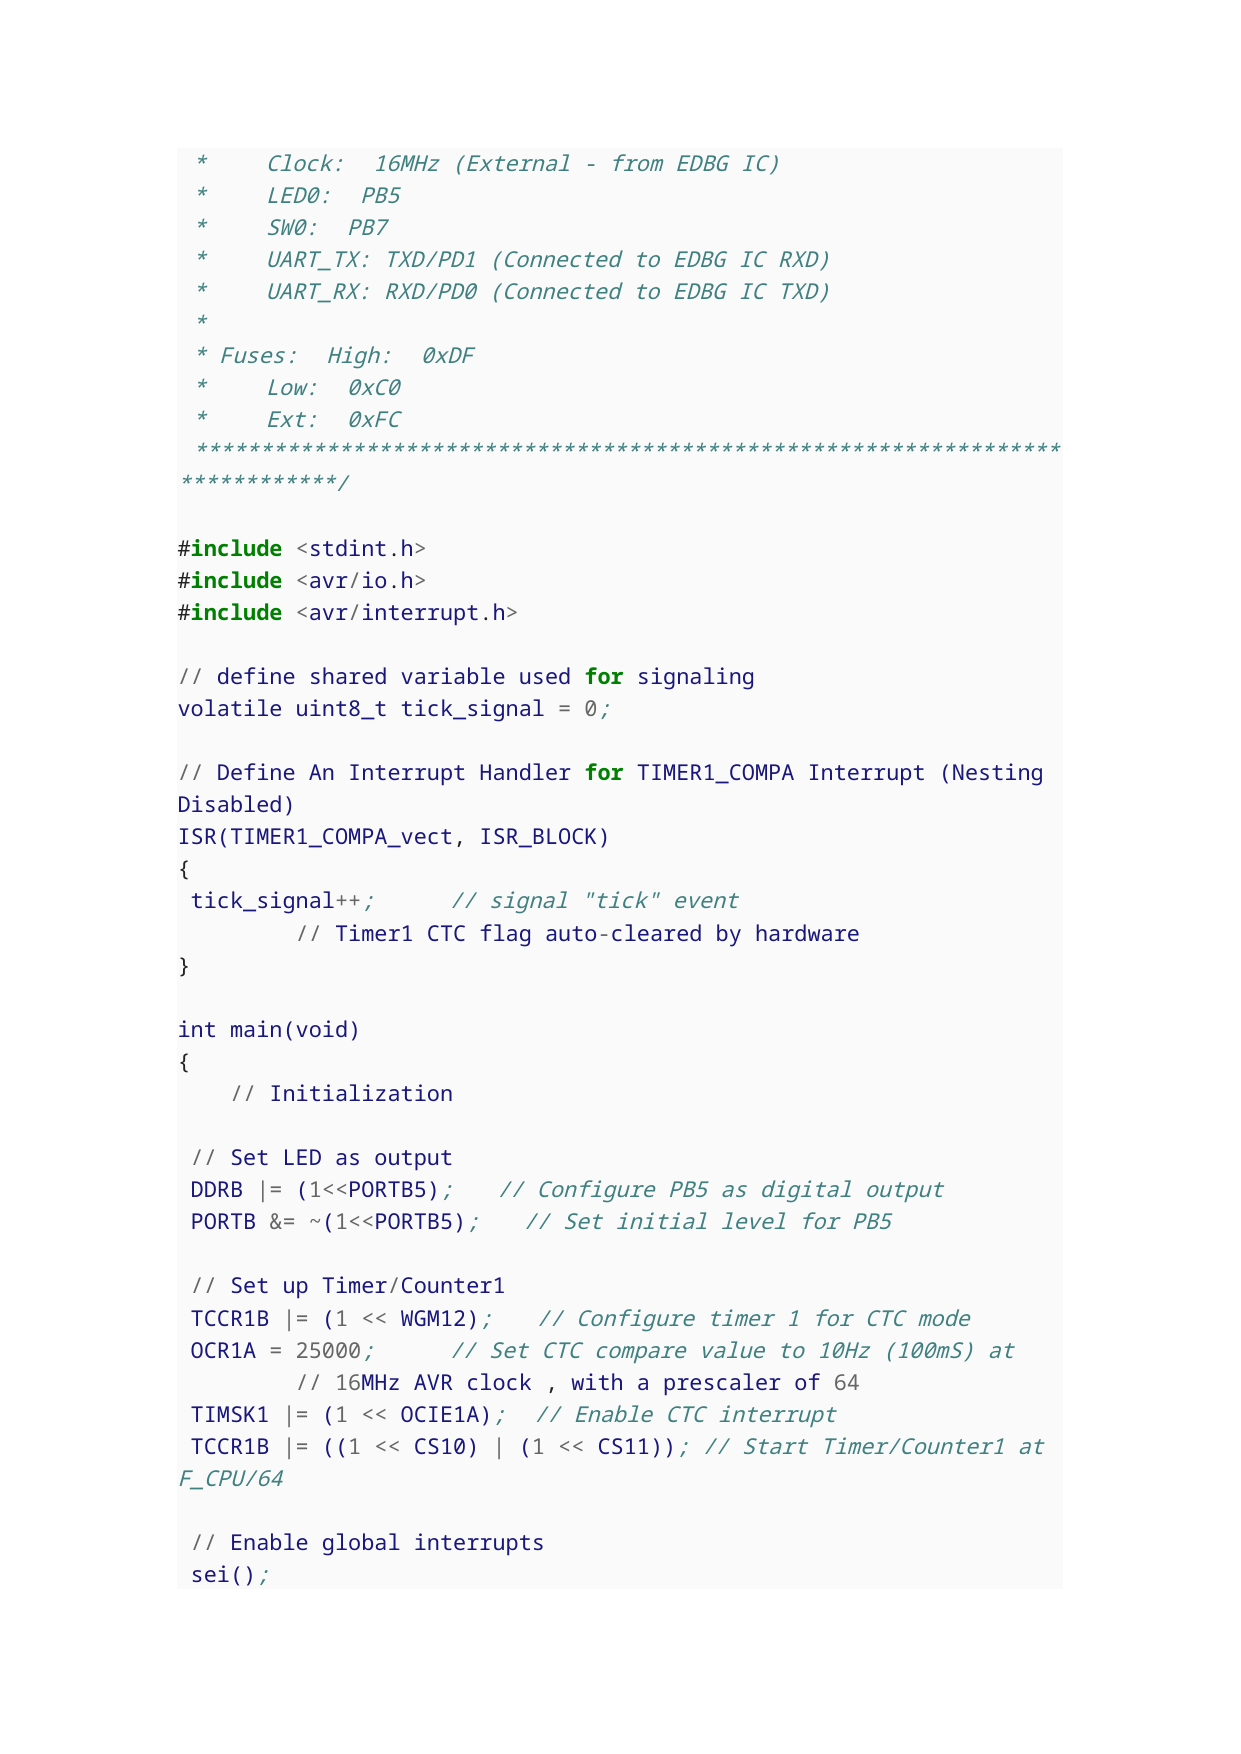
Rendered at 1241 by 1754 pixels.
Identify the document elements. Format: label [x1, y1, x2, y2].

text [177, 148, 1063, 1589]
